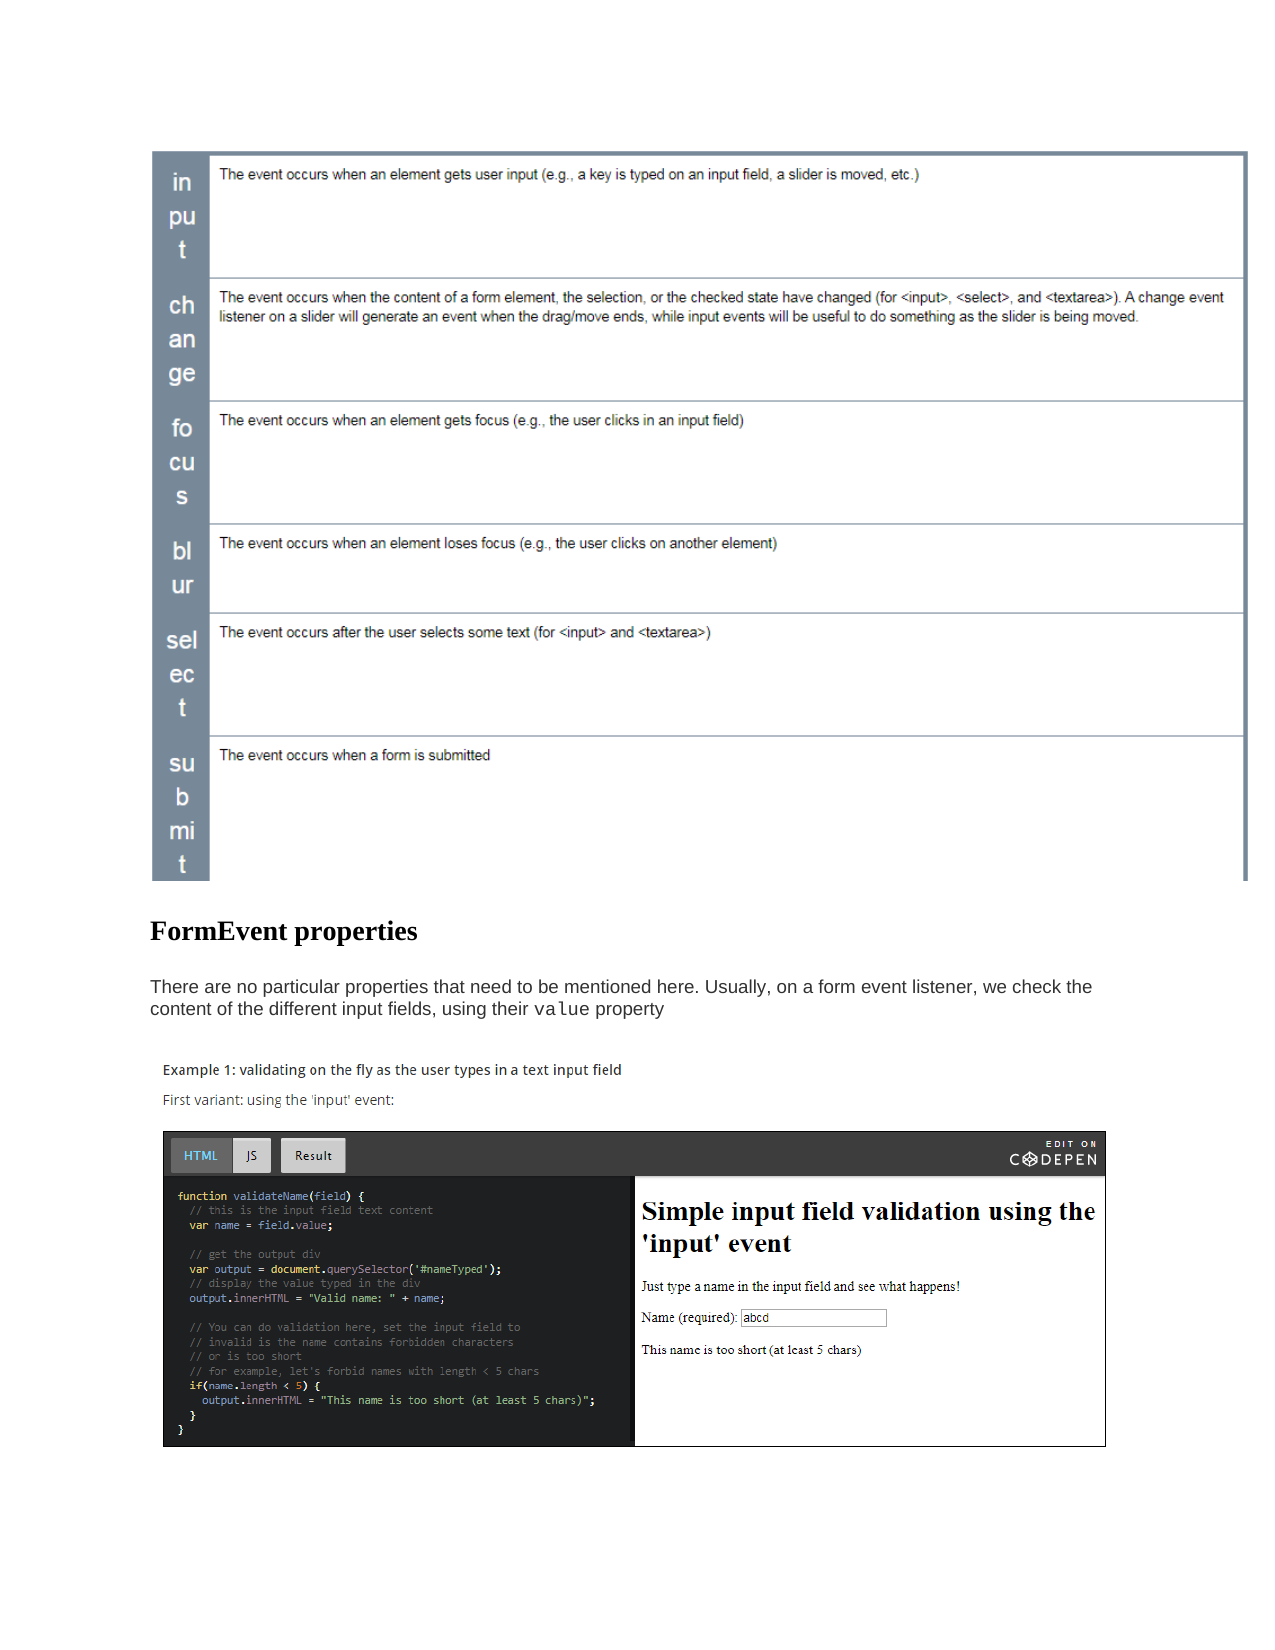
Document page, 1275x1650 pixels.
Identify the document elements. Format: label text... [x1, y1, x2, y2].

picture [150, 1056, 1125, 1460]
subtitle FormEvent properties [150, 914, 1125, 947]
picture [150, 150, 1249, 881]
text There are no particular properties that need to be mentioned here. Usually, on a form event listener, we check the content of the different input fields, using their value property [150, 976, 1125, 1021]
